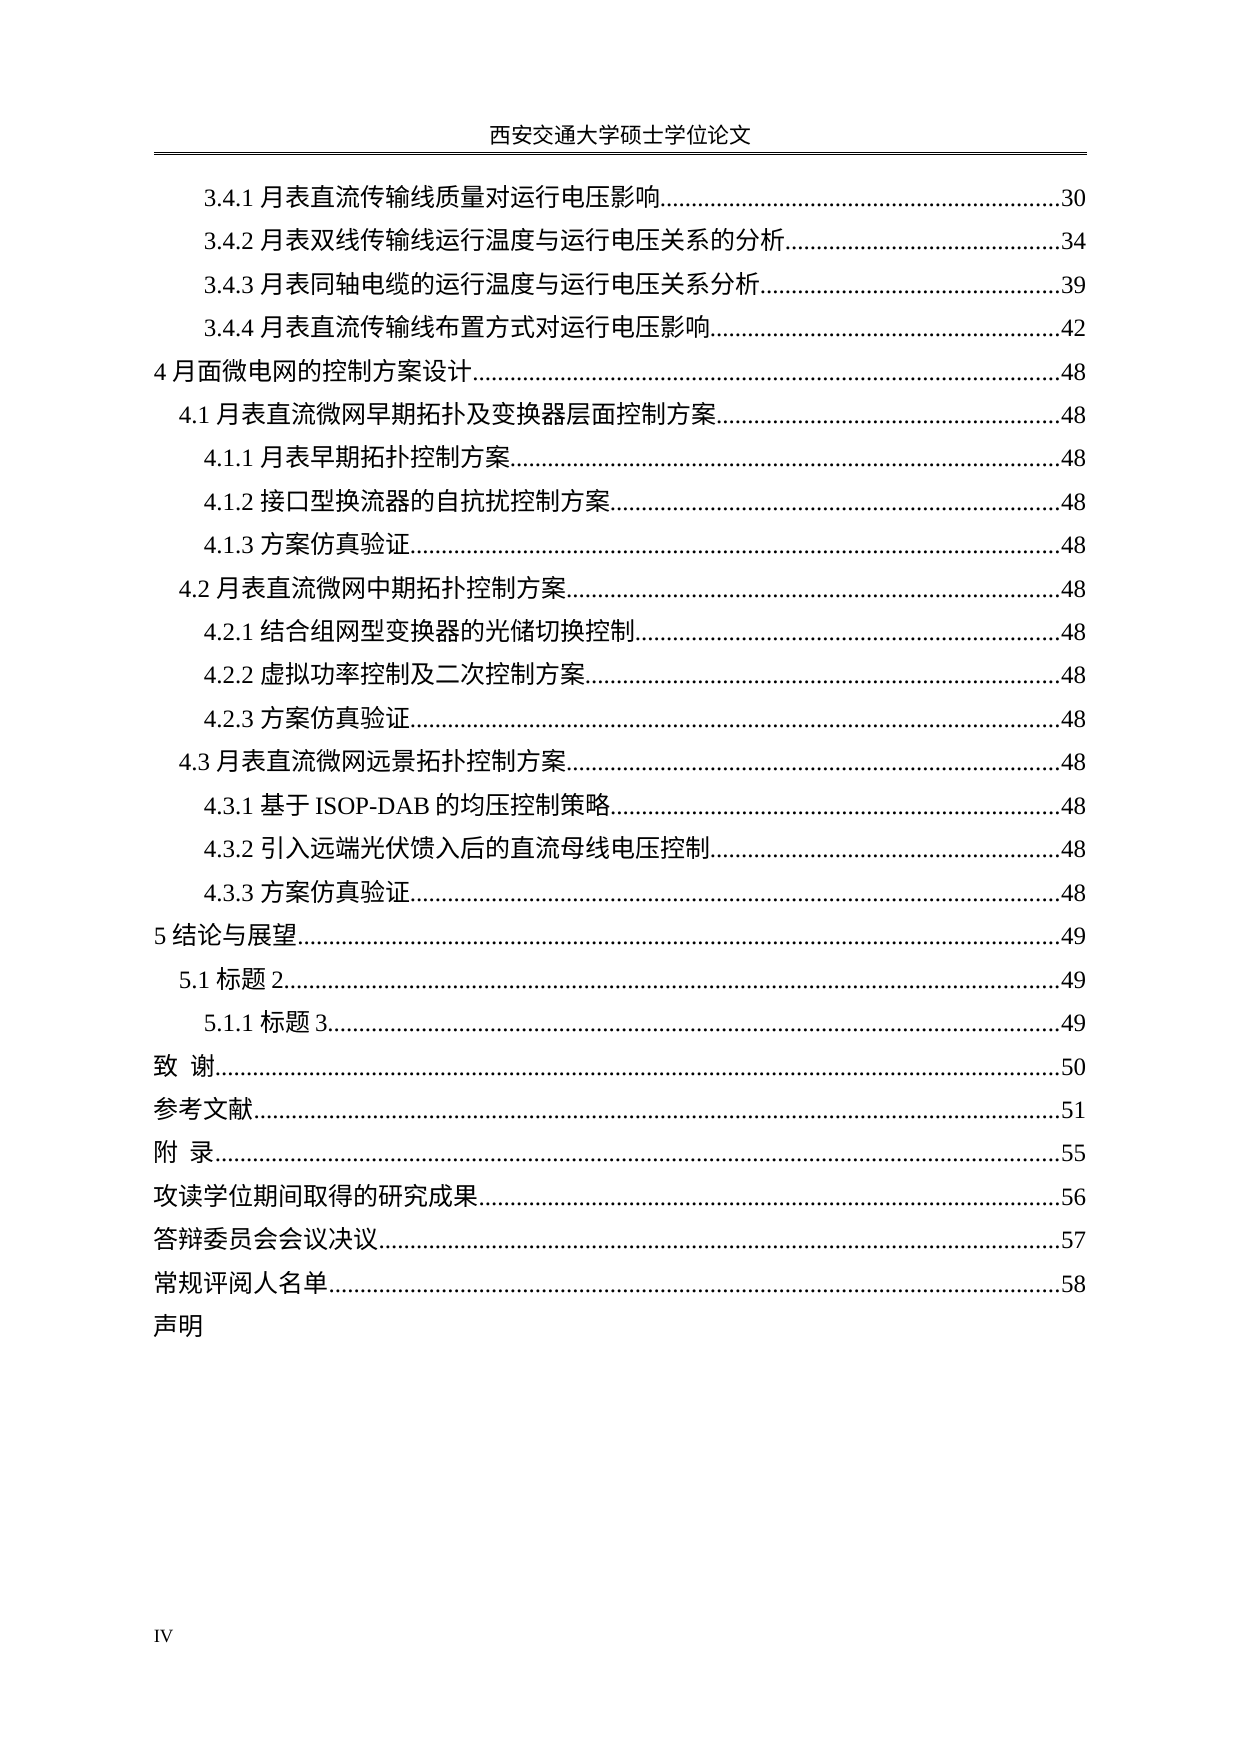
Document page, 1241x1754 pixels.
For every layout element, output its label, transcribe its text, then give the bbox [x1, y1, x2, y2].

text 4.2.3 方案仿真验证 48 [203, 698, 1087, 735]
text 3.4.3 月表同轴电缆的运行温度与运行电压关系分析 39 [203, 264, 1087, 300]
text 3.4.4 月表直流传输线布置方式对运行电压影响 42 [203, 307, 1087, 344]
text 附 录 55 [153, 1133, 1087, 1169]
text 参考文献 51 [153, 1089, 1087, 1126]
text 攻读学位期间取得的研究成果 56 [153, 1176, 1087, 1212]
text 5.1 标题2 49 [178, 959, 1087, 995]
text 常规评阅人名单 58 [153, 1263, 1087, 1299]
text 4.1.3 方案仿真验证 48 [203, 525, 1087, 561]
text 4.3.3 方案仿真验证 48 [203, 872, 1087, 908]
text 4.2.2 虚拟功率控制及二次控制方案 48 [203, 655, 1087, 691]
text 3.4.2 月表双线传输线运行温度与运行电压关系的分析 34 [203, 221, 1087, 257]
text 5 结论与展望 49 [153, 916, 1087, 952]
text 致 谢 50 [153, 1046, 1087, 1082]
text 4.3 月表直流微网远景拓扑控制方案 48 [178, 742, 1087, 778]
text 4.2 月表直流微网中期拓扑控制方案 48 [178, 568, 1087, 604]
text 3.4.1 月表直流传输线质量对运行电压影响 30 [203, 177, 1087, 213]
text 答辩委员会会议决议 57 [153, 1220, 1087, 1256]
text 4.3.1 基于ISOP-DAB的均压控制策略 48 [203, 785, 1087, 822]
text 4.3.2 引入远端光伏馈入后的直流母线电压控制 48 [203, 829, 1087, 865]
text 4.2.1 结合组网型变换器的光储切换控制 48 [203, 612, 1087, 648]
text 4 月面微电网的控制方案设计 48 [153, 351, 1087, 387]
text 4.1.1 月表早期拓扑控制方案 48 [203, 438, 1087, 474]
text 声明 [153, 1307, 1087, 1343]
text 4.1.2 接口型换流器的自抗扰控制方案 48 [203, 481, 1087, 517]
text 4.1 月表直流微网早期拓扑及变换器层面控制方案 48 [178, 394, 1087, 431]
text 5.1.1 标题3 49 [203, 1002, 1087, 1039]
